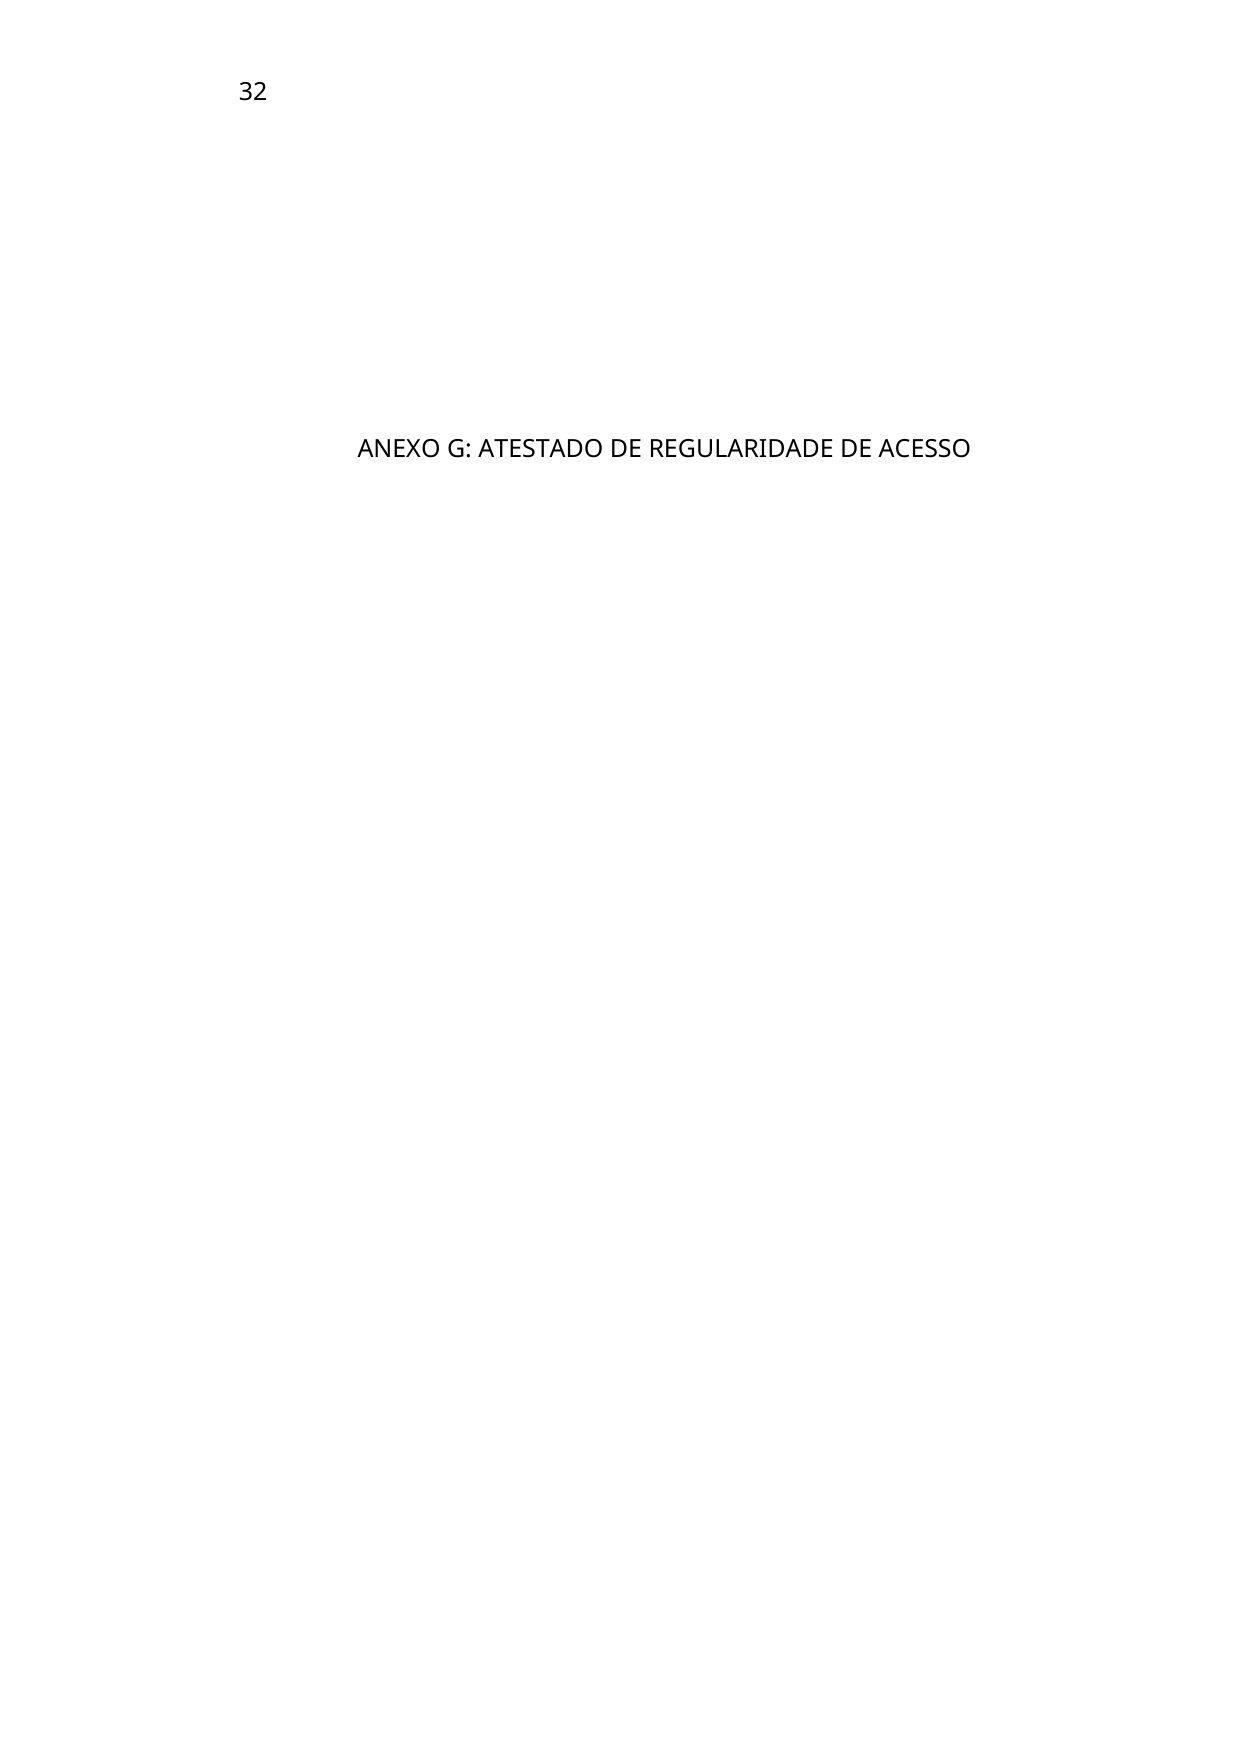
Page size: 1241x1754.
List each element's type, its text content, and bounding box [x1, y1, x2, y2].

text ANEXO G: ATESTADO DE REGULARIDADE DE ACESSO [150, 431, 1090, 464]
